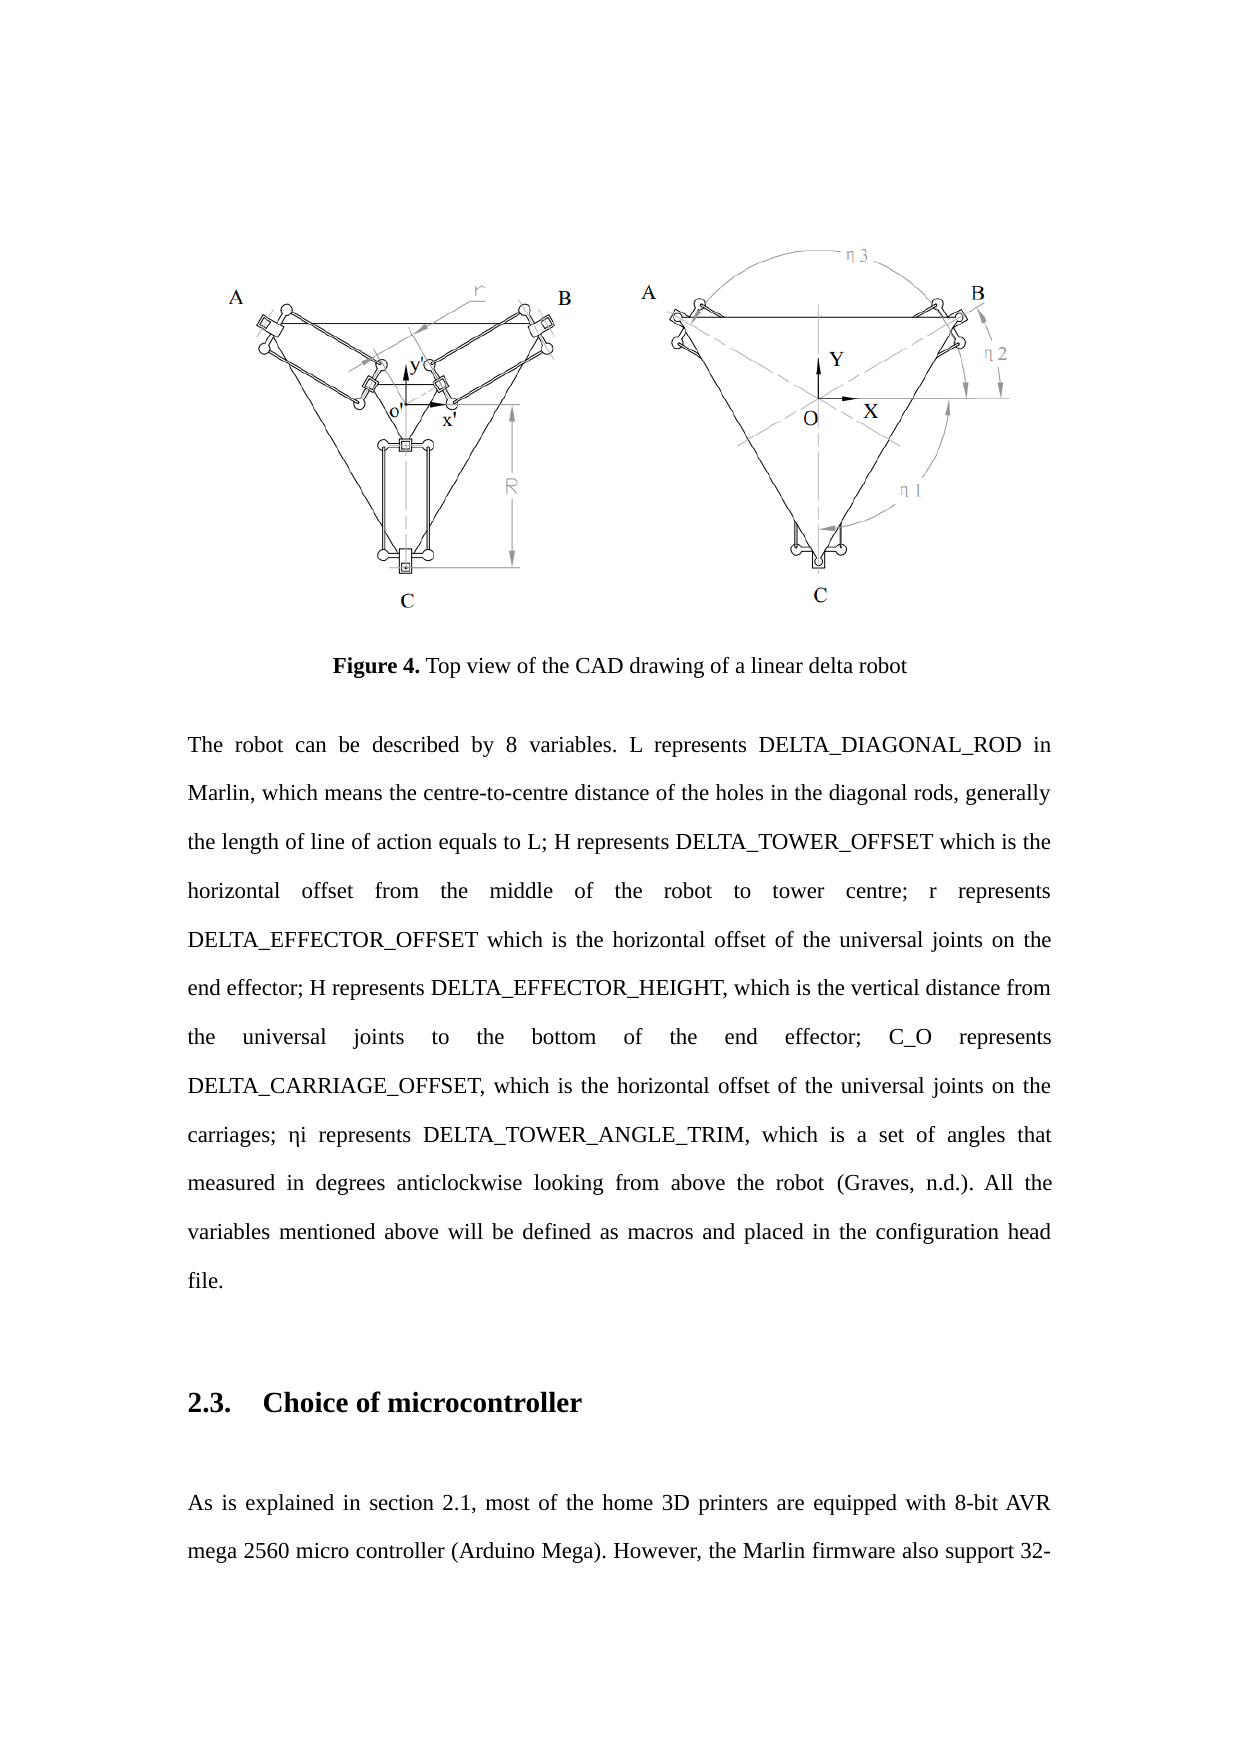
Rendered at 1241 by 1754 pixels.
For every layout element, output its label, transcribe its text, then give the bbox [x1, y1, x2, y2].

picture [206, 227, 1034, 620]
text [187, 1486, 1053, 1567]
subtitle Choice of microcontroller [187, 1369, 1053, 1434]
text Figure 4. Top view of the CAD drawing of a linear delta robot [187, 649, 1053, 682]
text The robot can be described by 8 variables. L represents DELTA_DIAGONAL_ROD in Marlin, which means the centre-to-centre distance of the holes in the diagonal rods, generally the length of line of action equals to L; H represents DELTA_TOWER_OFFSET which is the horizontal offset from the middle of the robot to tower centre; r represents DELTA_EFFECTOR_OFFSET which is the horizontal offset of the universal joints on the end effector; H represents DELTA_EFFECTOR_HEIGHT, which is the vertical distance from the universal joints to the bottom of the end effector; C_O represents DELTA_CARRIAGE_OFFSET, which is the horizontal offset of the universal joints on the carriages; ηi represents DELTA_TOWER_ANGLE_TRIM, which is a set of angles that measured in degrees anticlockwise looking from above the robot . All the variables mentioned above will be defined as macros and placed in the configuration head file. [187, 728, 1053, 1296]
